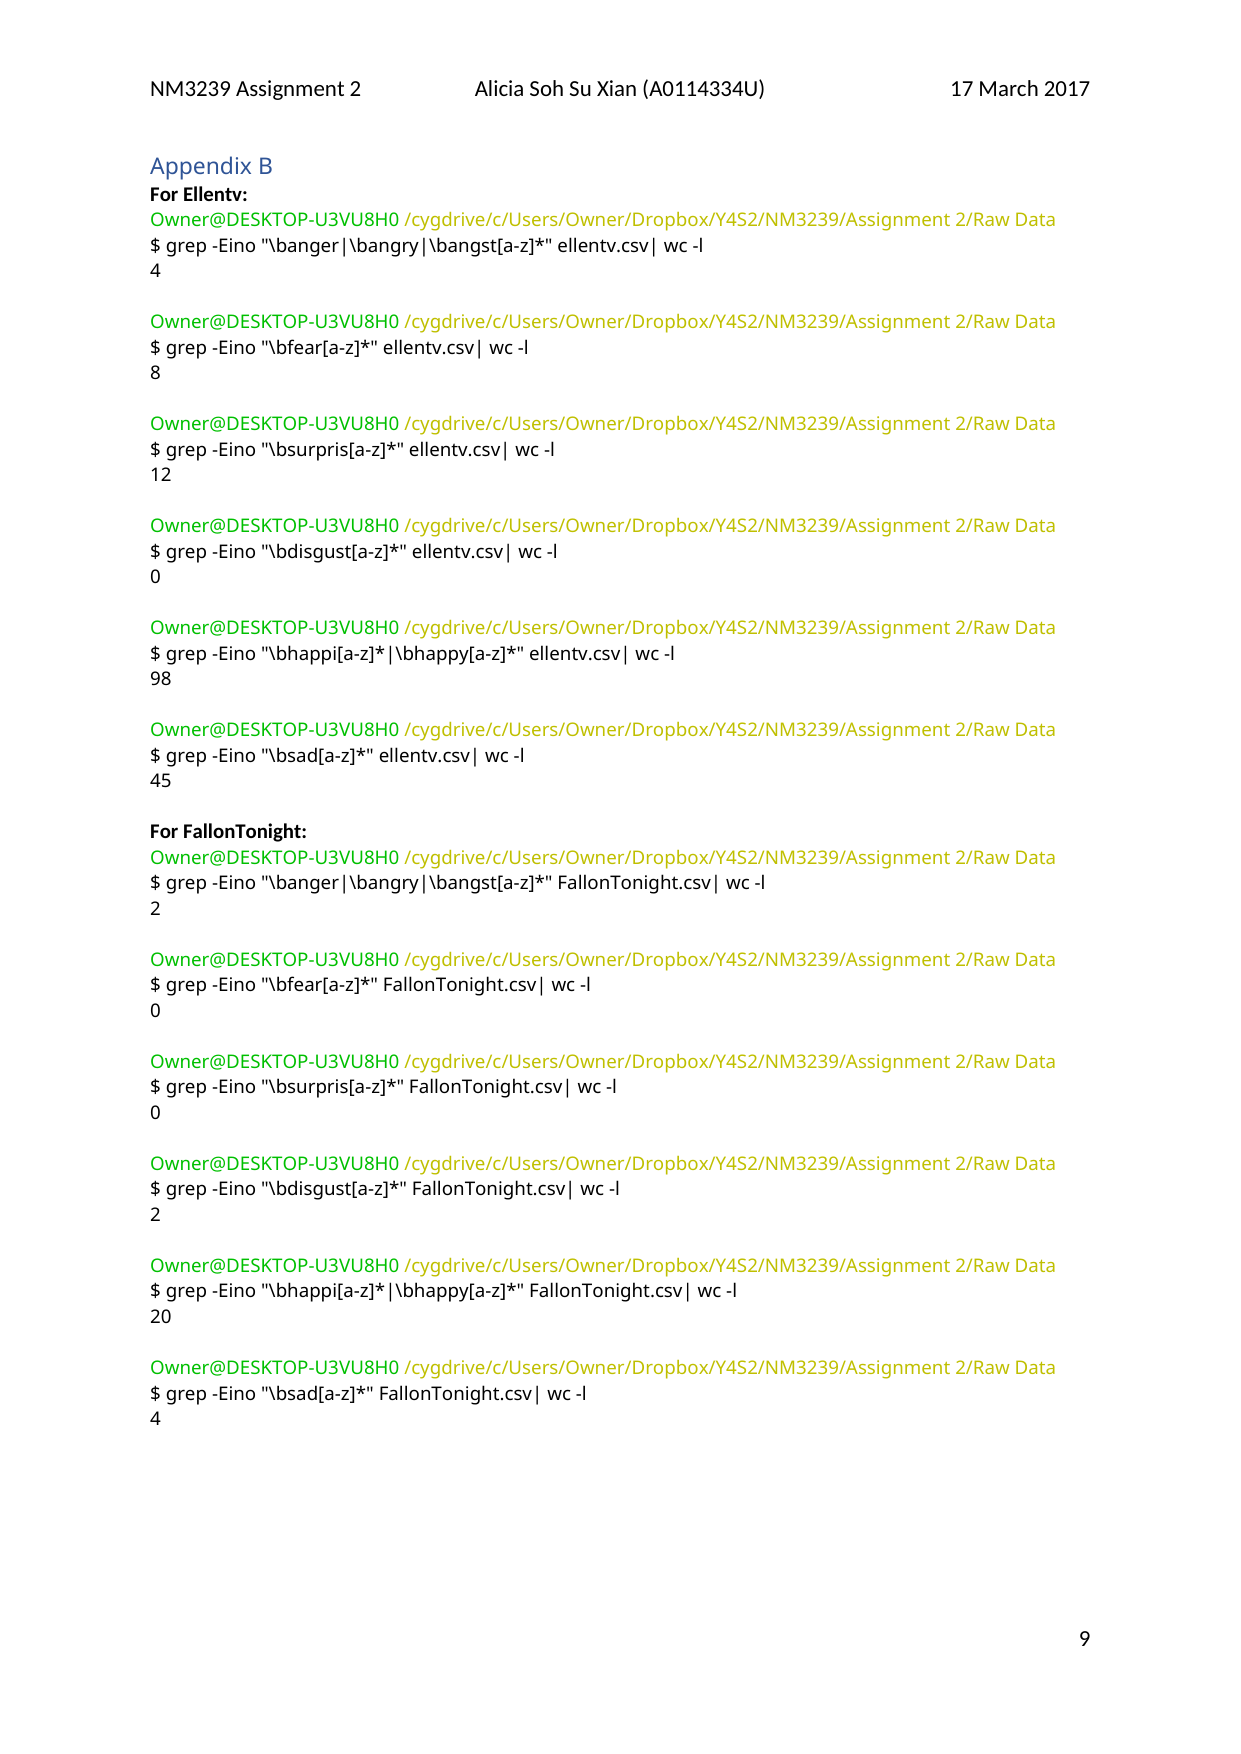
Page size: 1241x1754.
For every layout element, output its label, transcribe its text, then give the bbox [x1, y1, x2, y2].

text 2 [150, 1201, 1090, 1227]
text $ grep -Eino "\bdisgust[a-z]*" FallonTonight.csv| wc -l [150, 1176, 1090, 1201]
subtitle Appendix B [150, 150, 1090, 181]
text $ grep -Eino "\bsurpris[a-z]*" ellentv.csv| wc -l [150, 436, 1090, 462]
text For FallonTonight: [150, 818, 1090, 844]
text Owner@DESKTOP-U3VU8H0 /cygdrive/c/Users/Owner/Dropbox/Y4S2/NM3239/Assignment 2/Raw Data [150, 513, 1090, 538]
text $ grep -Eino "\bsad[a-z]*" FallonTonight.csv| wc -l [150, 1380, 1090, 1405]
text Owner@DESKTOP-U3VU8H0 /cygdrive/c/Users/Owner/Dropbox/Y4S2/NM3239/Assignment 2/Raw Data [150, 1252, 1090, 1278]
text 2 [150, 895, 1090, 921]
text $ grep -Eino "\bfear[a-z]*" FallonTonight.csv| wc -l [150, 972, 1090, 997]
text Owner@DESKTOP-U3VU8H0 /cygdrive/c/Users/Owner/Dropbox/Y4S2/NM3239/Assignment 2/Raw Data [150, 1048, 1090, 1074]
text For Ellentv: [150, 181, 1090, 207]
text $ grep -Eino "\bhappi[a-z]*|\bhappy[a-z]*" FallonTonight.csv| wc -l [150, 1278, 1090, 1303]
text 0 [150, 997, 1090, 1023]
text Owner@DESKTOP-U3VU8H0 /cygdrive/c/Users/Owner/Dropbox/Y4S2/NM3239/Assignment 2/Raw Data [150, 717, 1090, 742]
text Owner@DESKTOP-U3VU8H0 /cygdrive/c/Users/Owner/Dropbox/Y4S2/NM3239/Assignment 2/Raw Data [150, 411, 1090, 436]
text 8 [150, 360, 1090, 385]
text 98 [150, 666, 1090, 691]
text 45 [150, 768, 1090, 793]
text $ grep -Eino "\banger|\bangry|\bangst[a-z]*" FallonTonight.csv| wc -l [150, 869, 1090, 895]
text Owner@DESKTOP-U3VU8H0 /cygdrive/c/Users/Owner/Dropbox/Y4S2/NM3239/Assignment 2/Raw Data [150, 1354, 1090, 1380]
text Owner@DESKTOP-U3VU8H0 /cygdrive/c/Users/Owner/Dropbox/Y4S2/NM3239/Assignment 2/Raw Data [150, 207, 1090, 232]
text $ grep -Eino "\bdisgust[a-z]*" ellentv.csv| wc -l [150, 538, 1090, 564]
text Owner@DESKTOP-U3VU8H0 /cygdrive/c/Users/Owner/Dropbox/Y4S2/NM3239/Assignment 2/Raw Data [150, 844, 1090, 869]
text $ grep -Eino "\bsurpris[a-z]*" FallonTonight.csv| wc -l [150, 1074, 1090, 1099]
text $ grep -Eino "\banger|\bangry|\bangst[a-z]*" ellentv.csv| wc -l [150, 232, 1090, 258]
text Owner@DESKTOP-U3VU8H0 /cygdrive/c/Users/Owner/Dropbox/Y4S2/NM3239/Assignment 2/Raw Data [150, 946, 1090, 972]
text 20 [150, 1303, 1090, 1329]
text 0 [150, 1099, 1090, 1125]
text Owner@DESKTOP-U3VU8H0 /cygdrive/c/Users/Owner/Dropbox/Y4S2/NM3239/Assignment 2/Raw Data [150, 1150, 1090, 1176]
text Owner@DESKTOP-U3VU8H0 /cygdrive/c/Users/Owner/Dropbox/Y4S2/NM3239/Assignment 2/Raw Data [150, 309, 1090, 334]
text $ grep -Eino "\bfear[a-z]*" ellentv.csv| wc -l [150, 334, 1090, 360]
text 4 [150, 258, 1090, 283]
text 4 [150, 1405, 1090, 1431]
text Owner@DESKTOP-U3VU8H0 /cygdrive/c/Users/Owner/Dropbox/Y4S2/NM3239/Assignment 2/Raw Data [150, 614, 1090, 640]
text $ grep -Eino "\bsad[a-z]*" ellentv.csv| wc -l [150, 742, 1090, 768]
text 0 [150, 564, 1090, 589]
text 12 [150, 462, 1090, 487]
text $ grep -Eino "\bhappi[a-z]*|\bhappy[a-z]*" ellentv.csv| wc -l [150, 640, 1090, 666]
